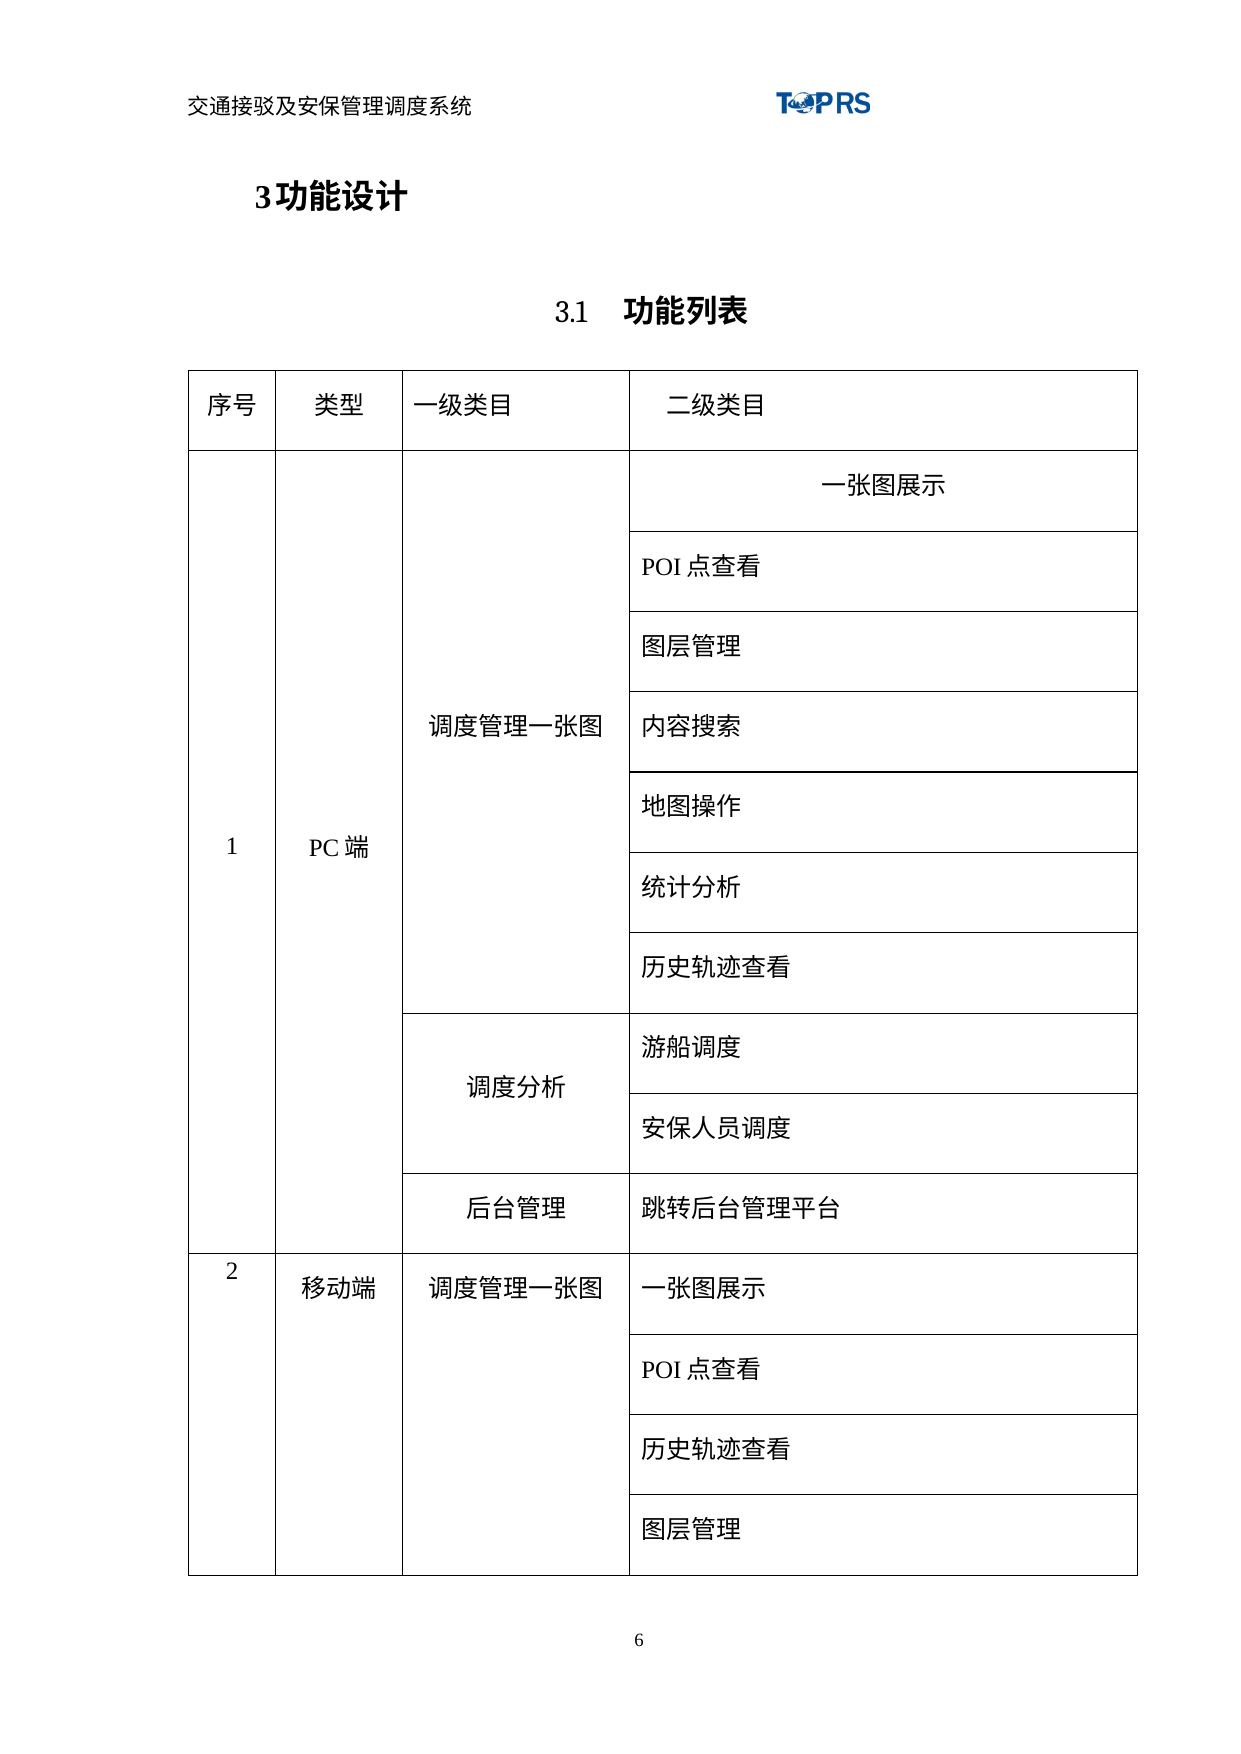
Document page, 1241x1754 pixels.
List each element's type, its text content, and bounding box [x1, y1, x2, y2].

table_cell 一张图展示 [630, 1254, 1137, 1334]
table_cell 1 [189, 451, 275, 1253]
table_cell 统计分析 [630, 853, 1137, 932]
table_cell PC端 [276, 451, 402, 1253]
table_cell 地图操作 [630, 773, 1137, 852]
table_cell 一张图展示 [630, 451, 1137, 531]
table_cell 移动端 [276, 1254, 402, 1574]
table_header 序号 [189, 371, 275, 450]
table_header 类型 [276, 371, 402, 450]
table_cell 游船调度 [630, 1014, 1137, 1093]
table_cell 历史轨迹查看 [630, 1415, 1137, 1494]
table_cell POI点查看 [630, 1335, 1137, 1414]
picture [775, 91, 871, 114]
table_cell 调度管理一张图 [403, 451, 629, 1012]
table_cell 内容搜索 [630, 692, 1137, 771]
subtitle 功能列表 [187, 276, 1053, 341]
table_cell 跳转后台管理平台 [630, 1174, 1137, 1253]
table_cell 调度管理一张图 [403, 1254, 629, 1574]
table_cell 后台管理 [403, 1174, 629, 1253]
table_cell 调度分析 [403, 1014, 629, 1173]
table_cell 图层管理 [630, 1495, 1137, 1574]
table_cell 安保人员调度 [630, 1094, 1137, 1173]
table_cell 图层管理 [630, 612, 1137, 691]
table_cell 2 [189, 1254, 275, 1574]
table_header 一级类目 [403, 371, 629, 450]
table_header 二级类目 [630, 371, 1137, 450]
subtitle 功能设计 [187, 162, 1053, 227]
table_cell 历史轨迹查看 [630, 933, 1137, 1012]
table_cell POI点查看 [630, 532, 1137, 611]
